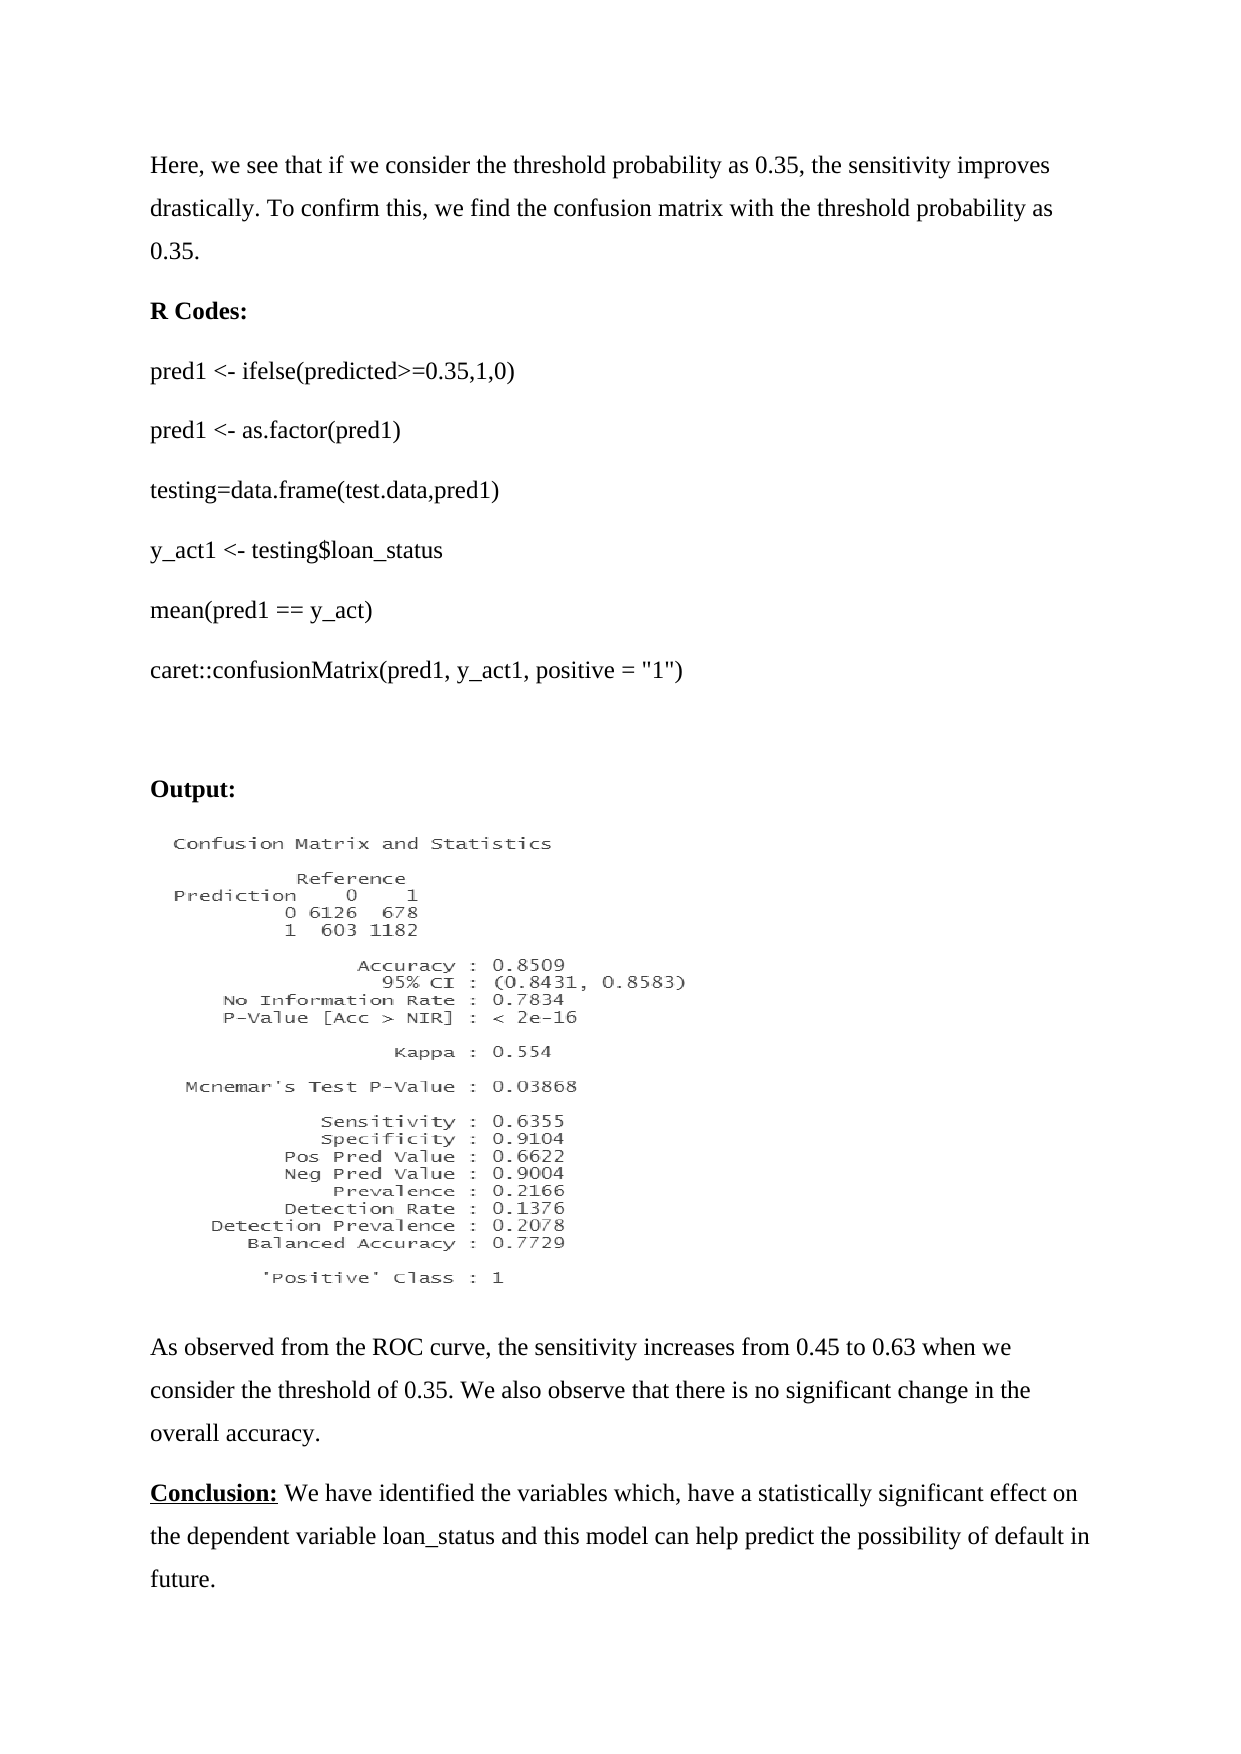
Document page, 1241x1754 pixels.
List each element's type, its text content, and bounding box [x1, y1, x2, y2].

text pred1 <- as.factor(pred1) [150, 416, 1090, 444]
text caret::confusionMatrix(pred1, y_act1, positive = "1") [150, 655, 1090, 683]
text y_act1 <- testing$loan_status [150, 535, 1090, 564]
text As observed from the ROC curve, the sensitivity increases from 0.45 to 0.63 when we consider the threshold of 0.35. We also observe that there is no significant change in the overall accuracy. [150, 1332, 1090, 1447]
text Conclusion: We have identified the variables which, have a statistically significant effect on the dependent variable loan_status and this model can help predict the possibility of default in future. [150, 1478, 1090, 1593]
text pred1 <- ifelse(predicted>=0.35,1,0) [150, 356, 1090, 384]
text mean(pred1 == y_act) [150, 595, 1090, 624]
text Here, we see that if we consider the threshold probability as 0.35, the sensitivity improves drastically. To confirm this, we find the confusion matrix with the threshold probability as 0.35. [150, 150, 1090, 265]
text R Codes: [150, 296, 1090, 325]
text testing=data.frame(test.data,pred1) [150, 475, 1090, 504]
text Output: [150, 774, 1090, 803]
